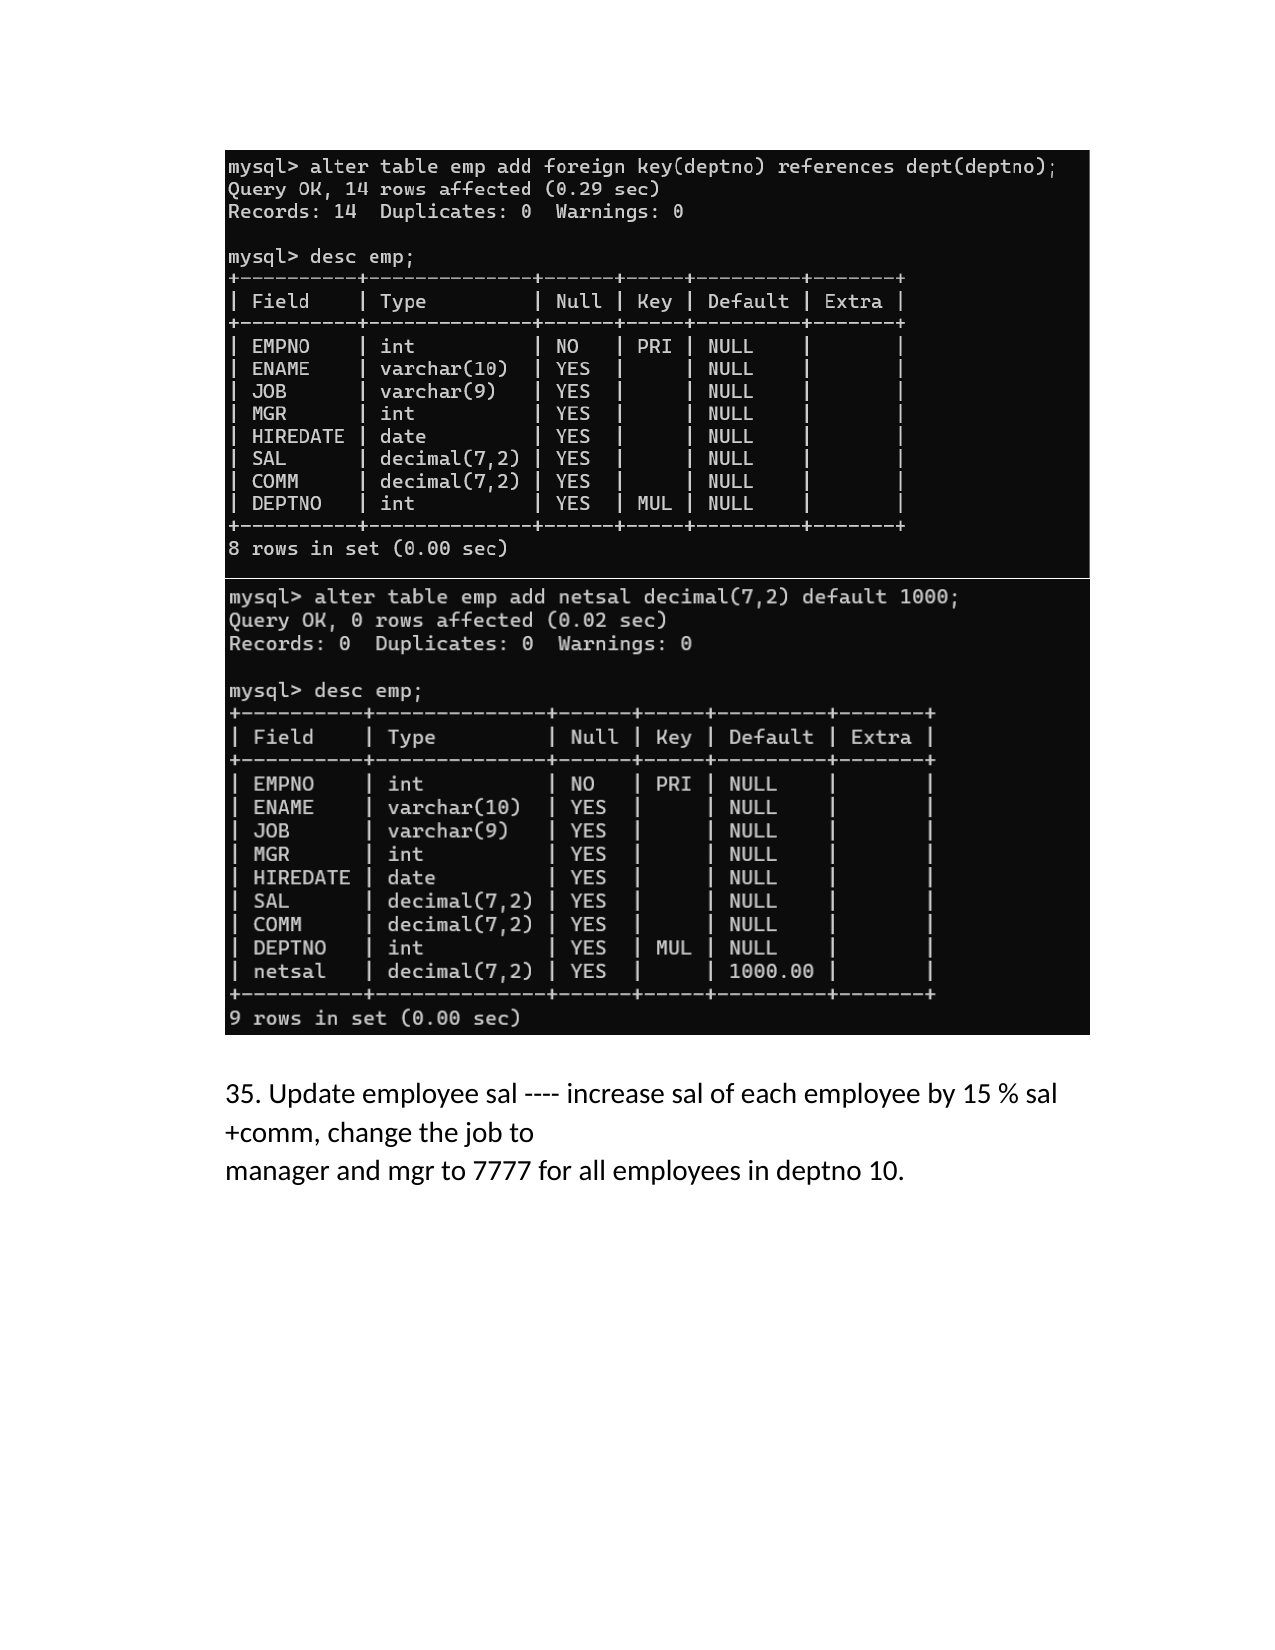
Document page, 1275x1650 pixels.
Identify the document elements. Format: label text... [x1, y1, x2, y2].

picture [225, 579, 1090, 1035]
list manager and mgr to 7777 for all employees in deptno 10. [225, 1152, 1125, 1188]
picture [225, 150, 1090, 578]
list 35. Update employee sal ---- increase sal of each employee by 15 % sal +comm, change the job to [225, 1076, 1125, 1150]
